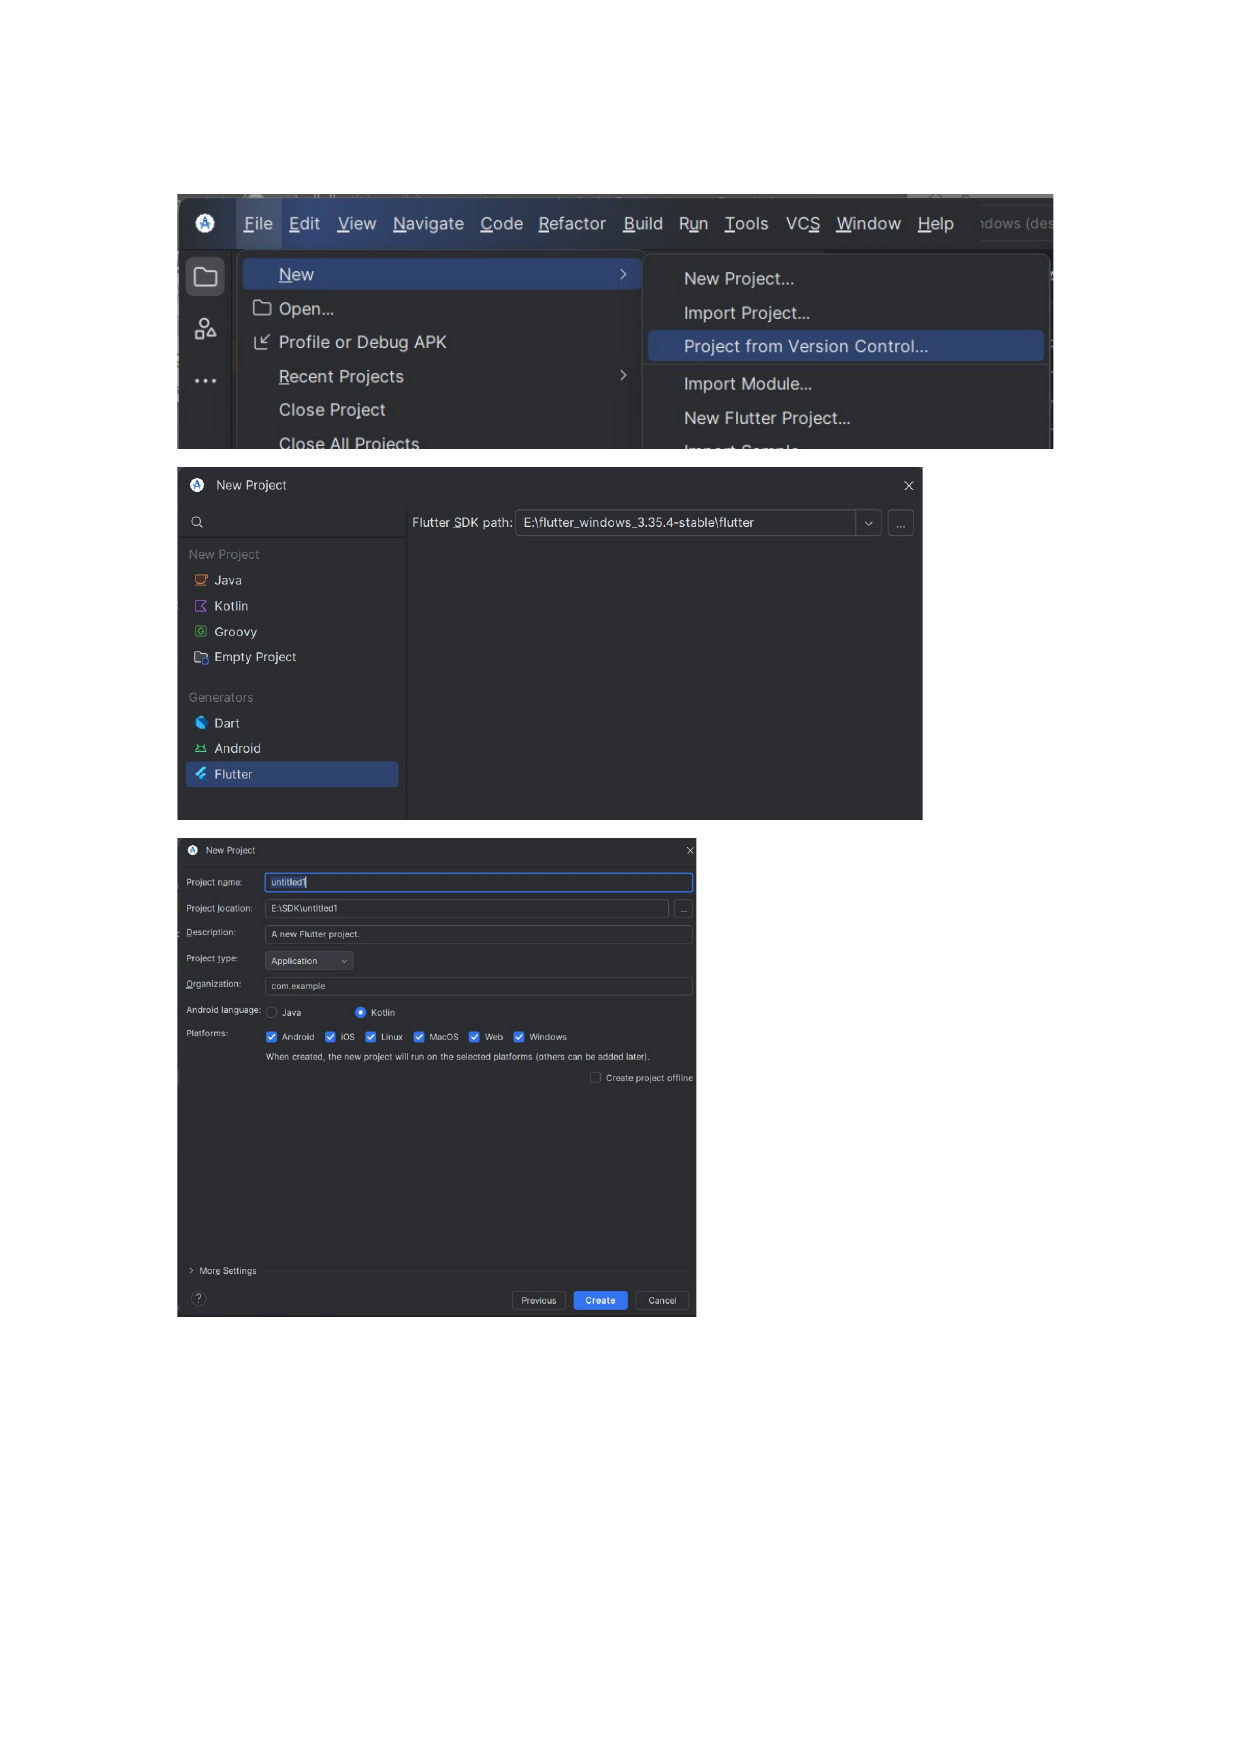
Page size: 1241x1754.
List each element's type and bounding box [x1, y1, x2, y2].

picture [177, 194, 1054, 449]
picture [177, 838, 697, 1317]
picture [177, 467, 923, 820]
